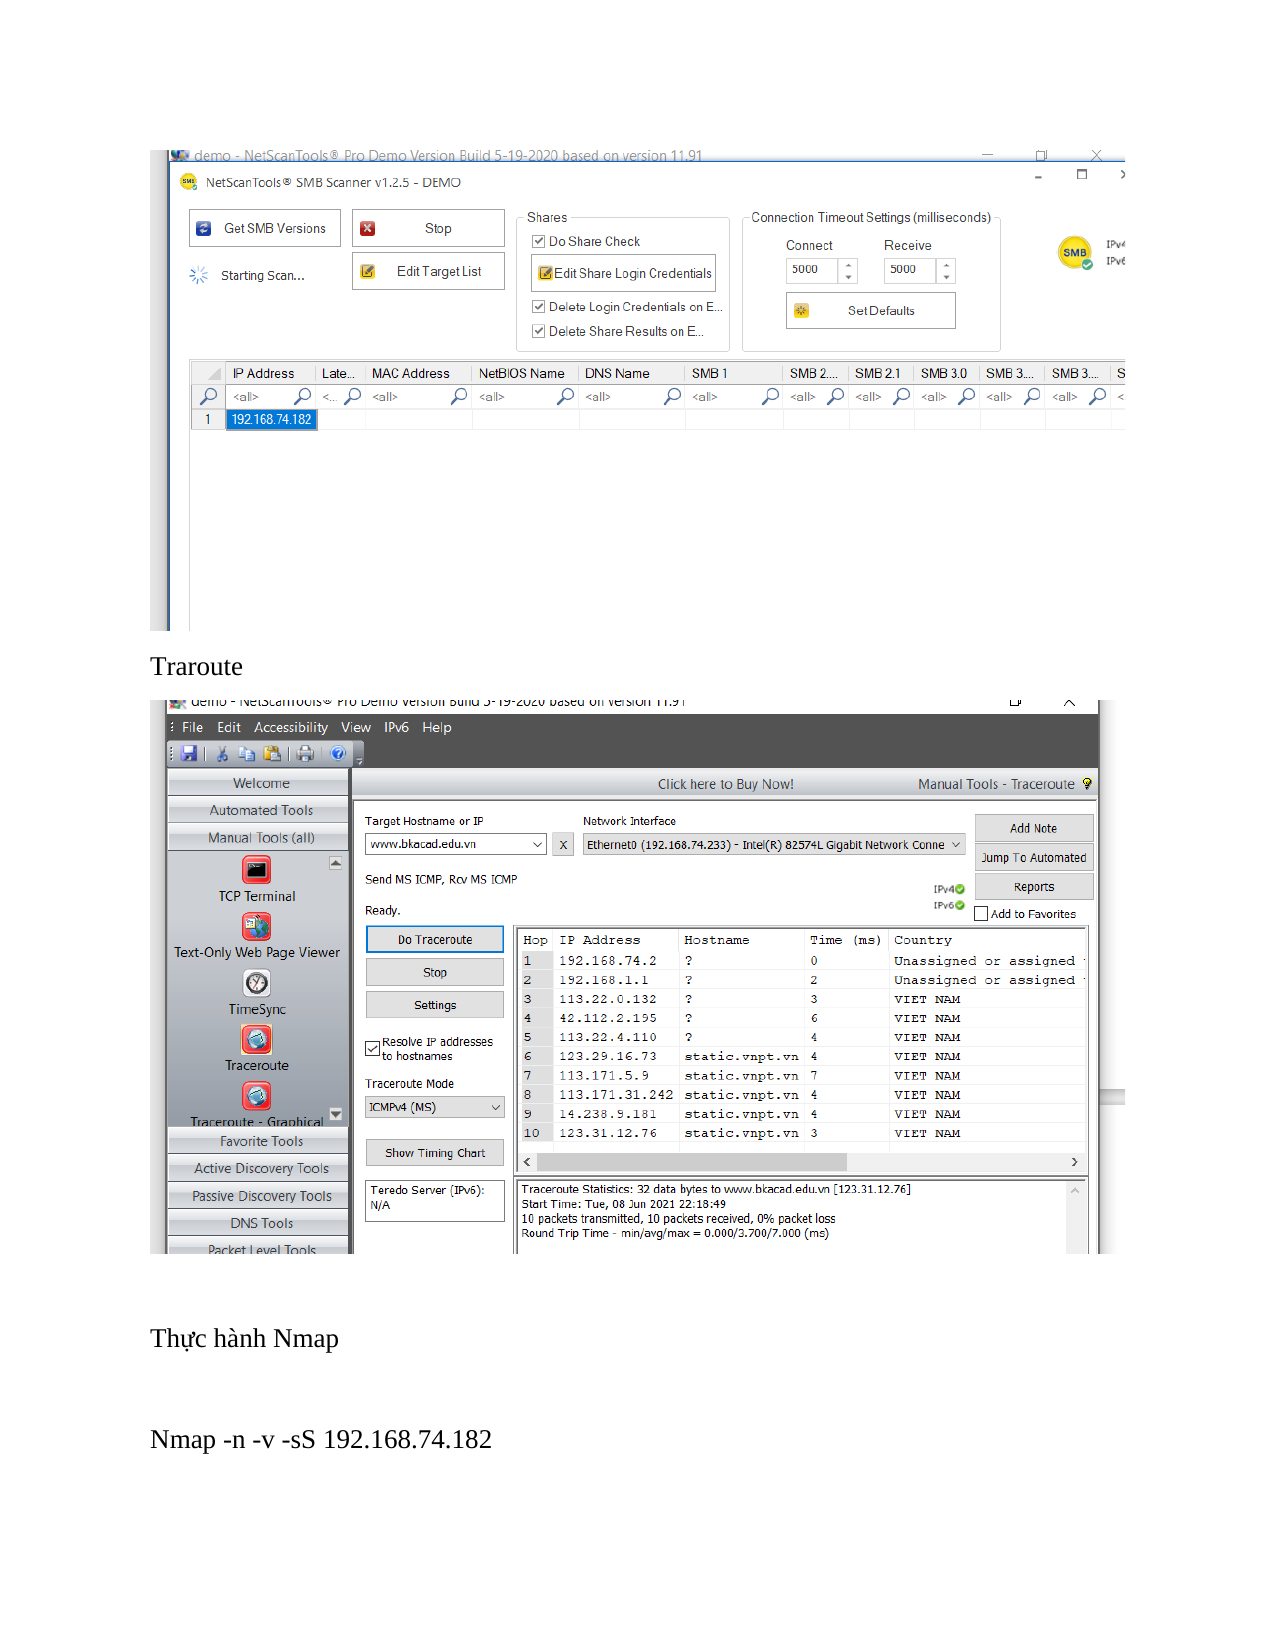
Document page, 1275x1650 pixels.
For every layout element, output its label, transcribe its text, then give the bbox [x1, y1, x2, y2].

text Nmap -n -v -sS 192.168.74.182 [150, 1423, 1125, 1454]
text Thực hành Nmap [150, 1322, 1125, 1353]
text Traroute [150, 650, 1125, 681]
